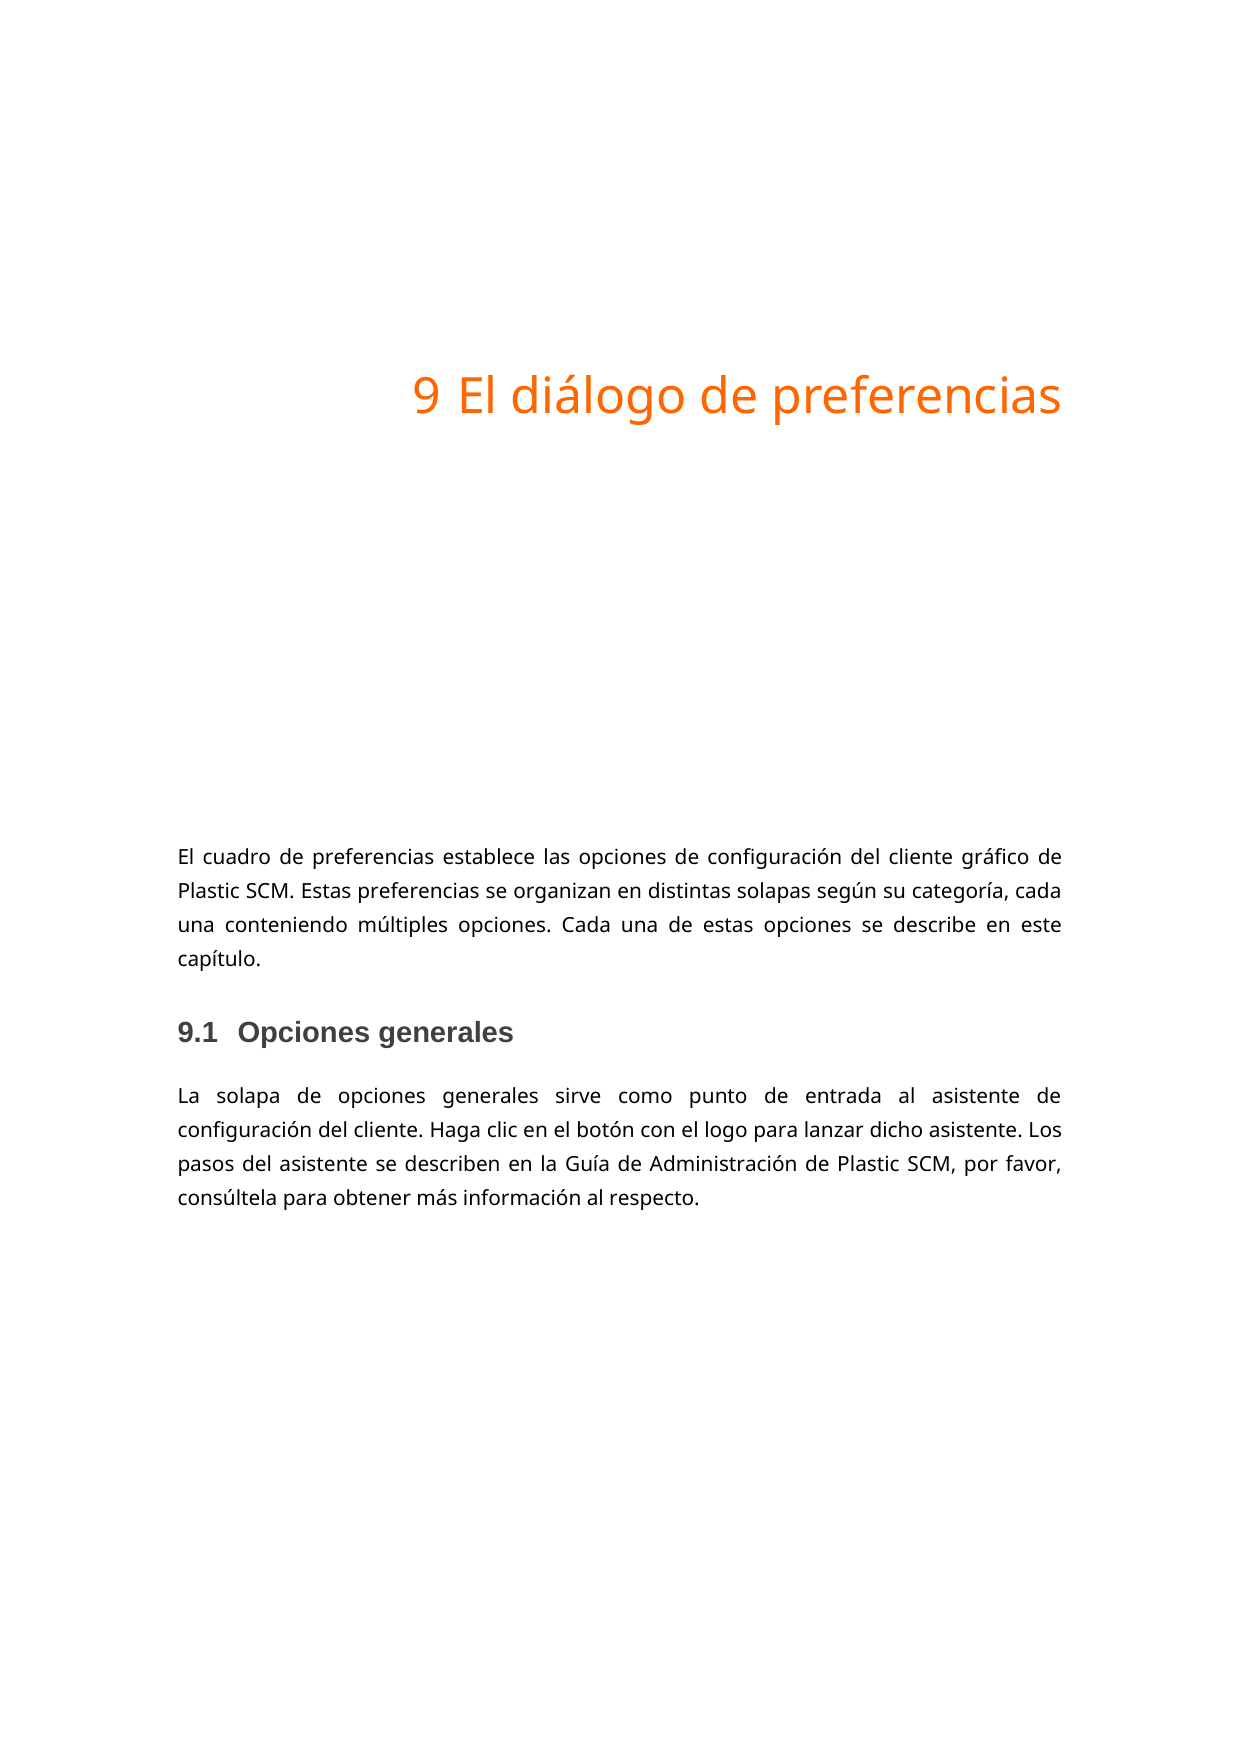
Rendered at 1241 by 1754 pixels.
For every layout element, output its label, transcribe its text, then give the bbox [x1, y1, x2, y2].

text El cuadro de preferencias establece las opciones de configuración del cliente gráfico de Plastic SCM. Estas preferencias se organizan en distintas solapas según su categoría, cada una conteniendo múltiples opciones. Cada una de estas opciones se describe en este capítulo. [177, 842, 1063, 972]
subtitle El diálogo de preferencias [177, 360, 1063, 428]
subtitle Opciones generales [177, 1016, 1063, 1049]
text La solapa de opciones generales sirve como punto de entrada al asistente de configuración del cliente. Haga clic en el botón con el logo para lanzar dicho asistente. Los pasos del asistente se describen en la Guía de Administración de Plastic SCM, por favor, consúltela para obtener más información al respecto. [177, 1081, 1063, 1211]
